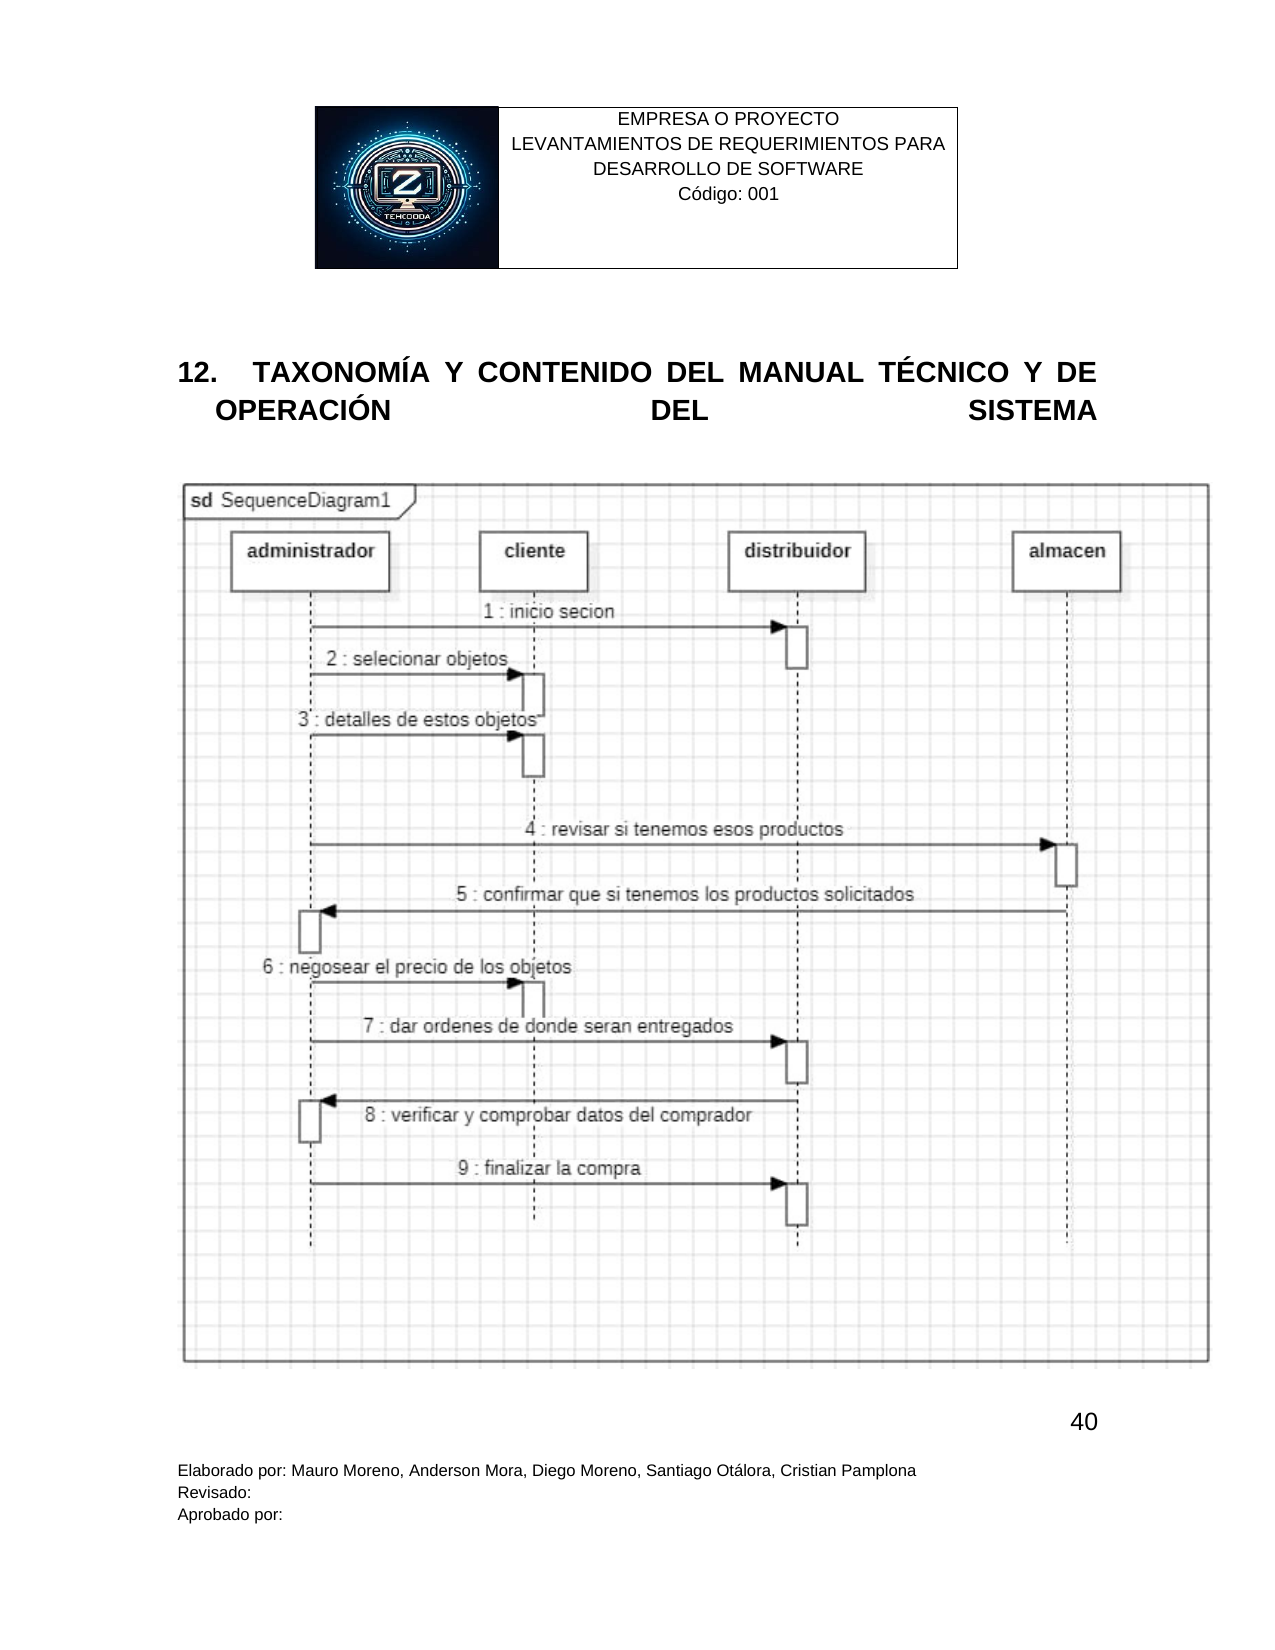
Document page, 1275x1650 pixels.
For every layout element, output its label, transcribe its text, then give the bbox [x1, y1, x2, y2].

picture [177, 482, 1213, 1369]
picture [318, 108, 498, 268]
list TAXONOMÍA Y CONTENIDO DEL MANUAL TÉCNICO Y DE OPERACIÓN DEL SISTEMA [177, 355, 1098, 427]
